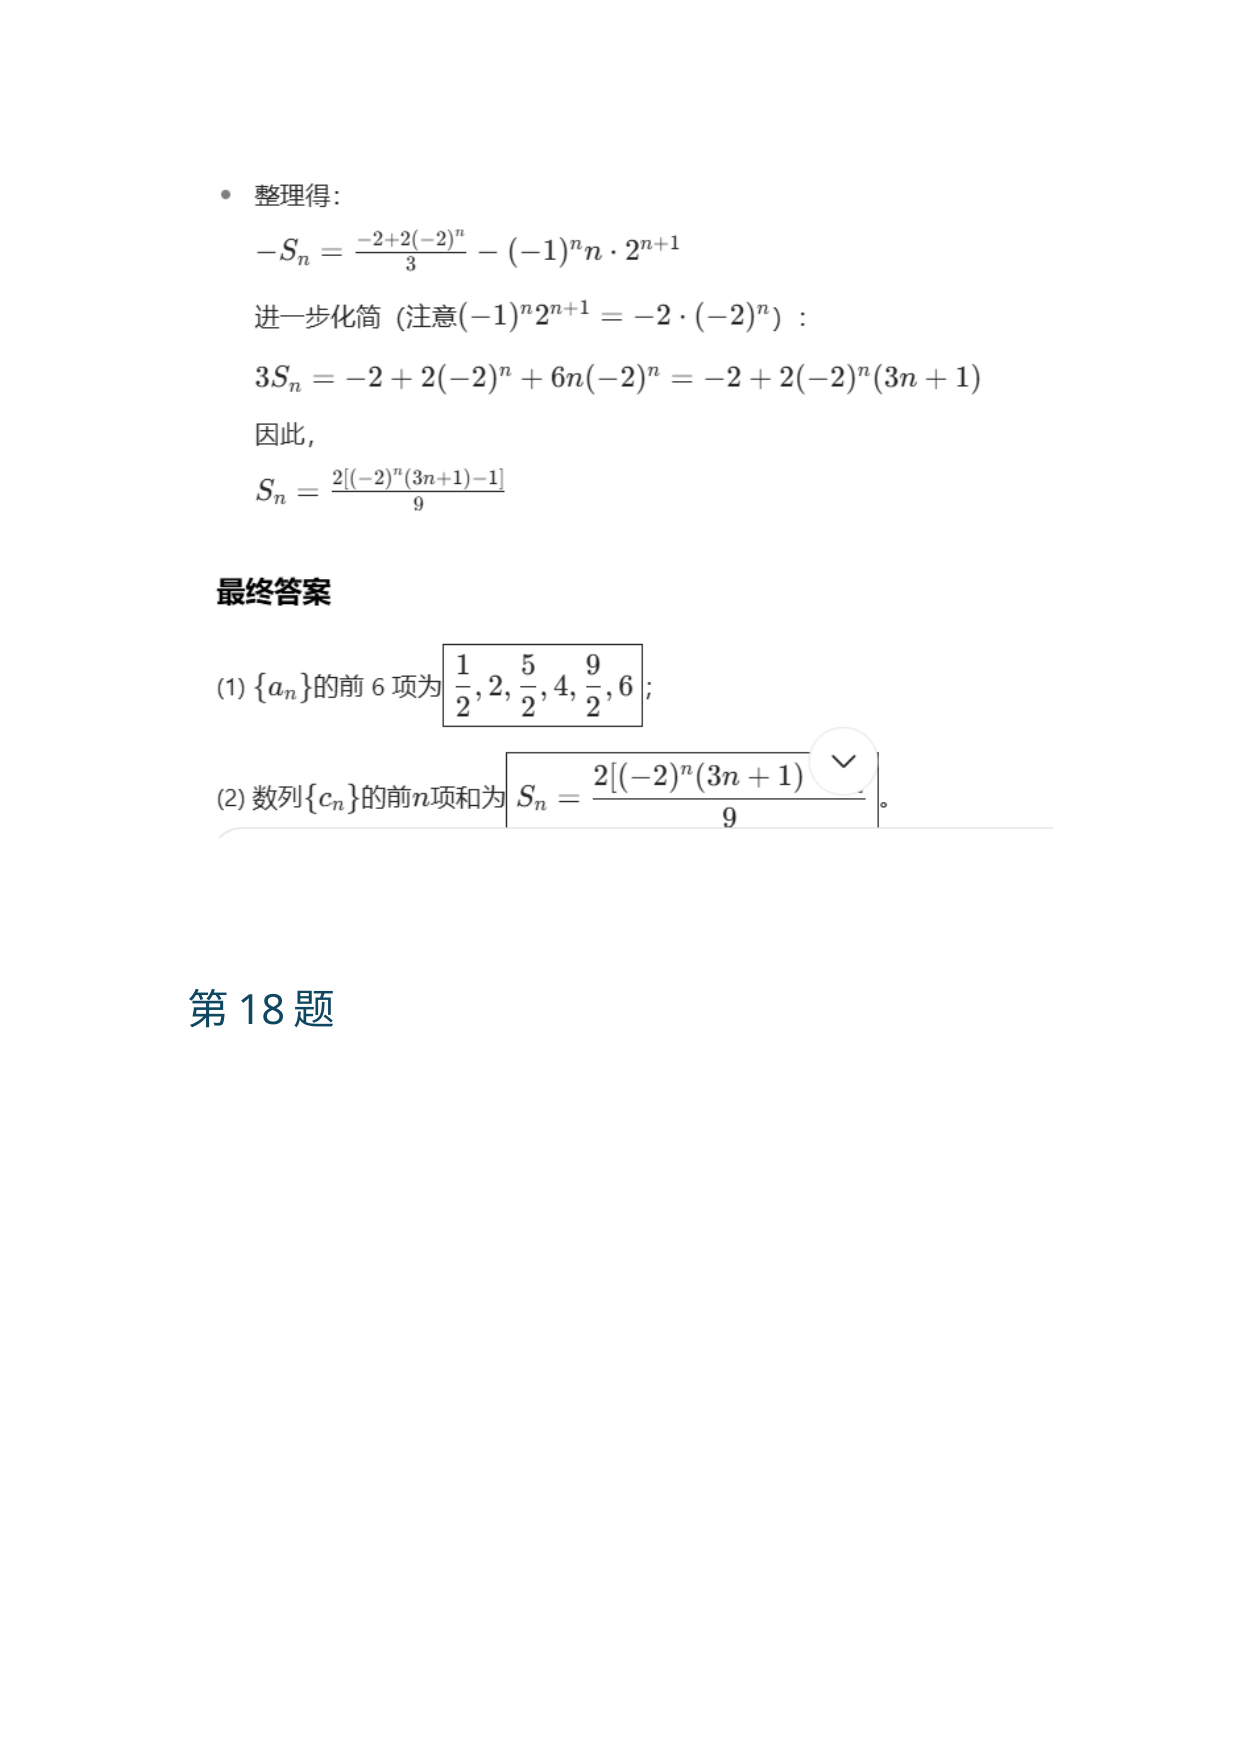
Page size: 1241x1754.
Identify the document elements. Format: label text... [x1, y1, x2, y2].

picture [187, 162, 1053, 838]
subtitle 第18题 [187, 973, 1053, 1038]
